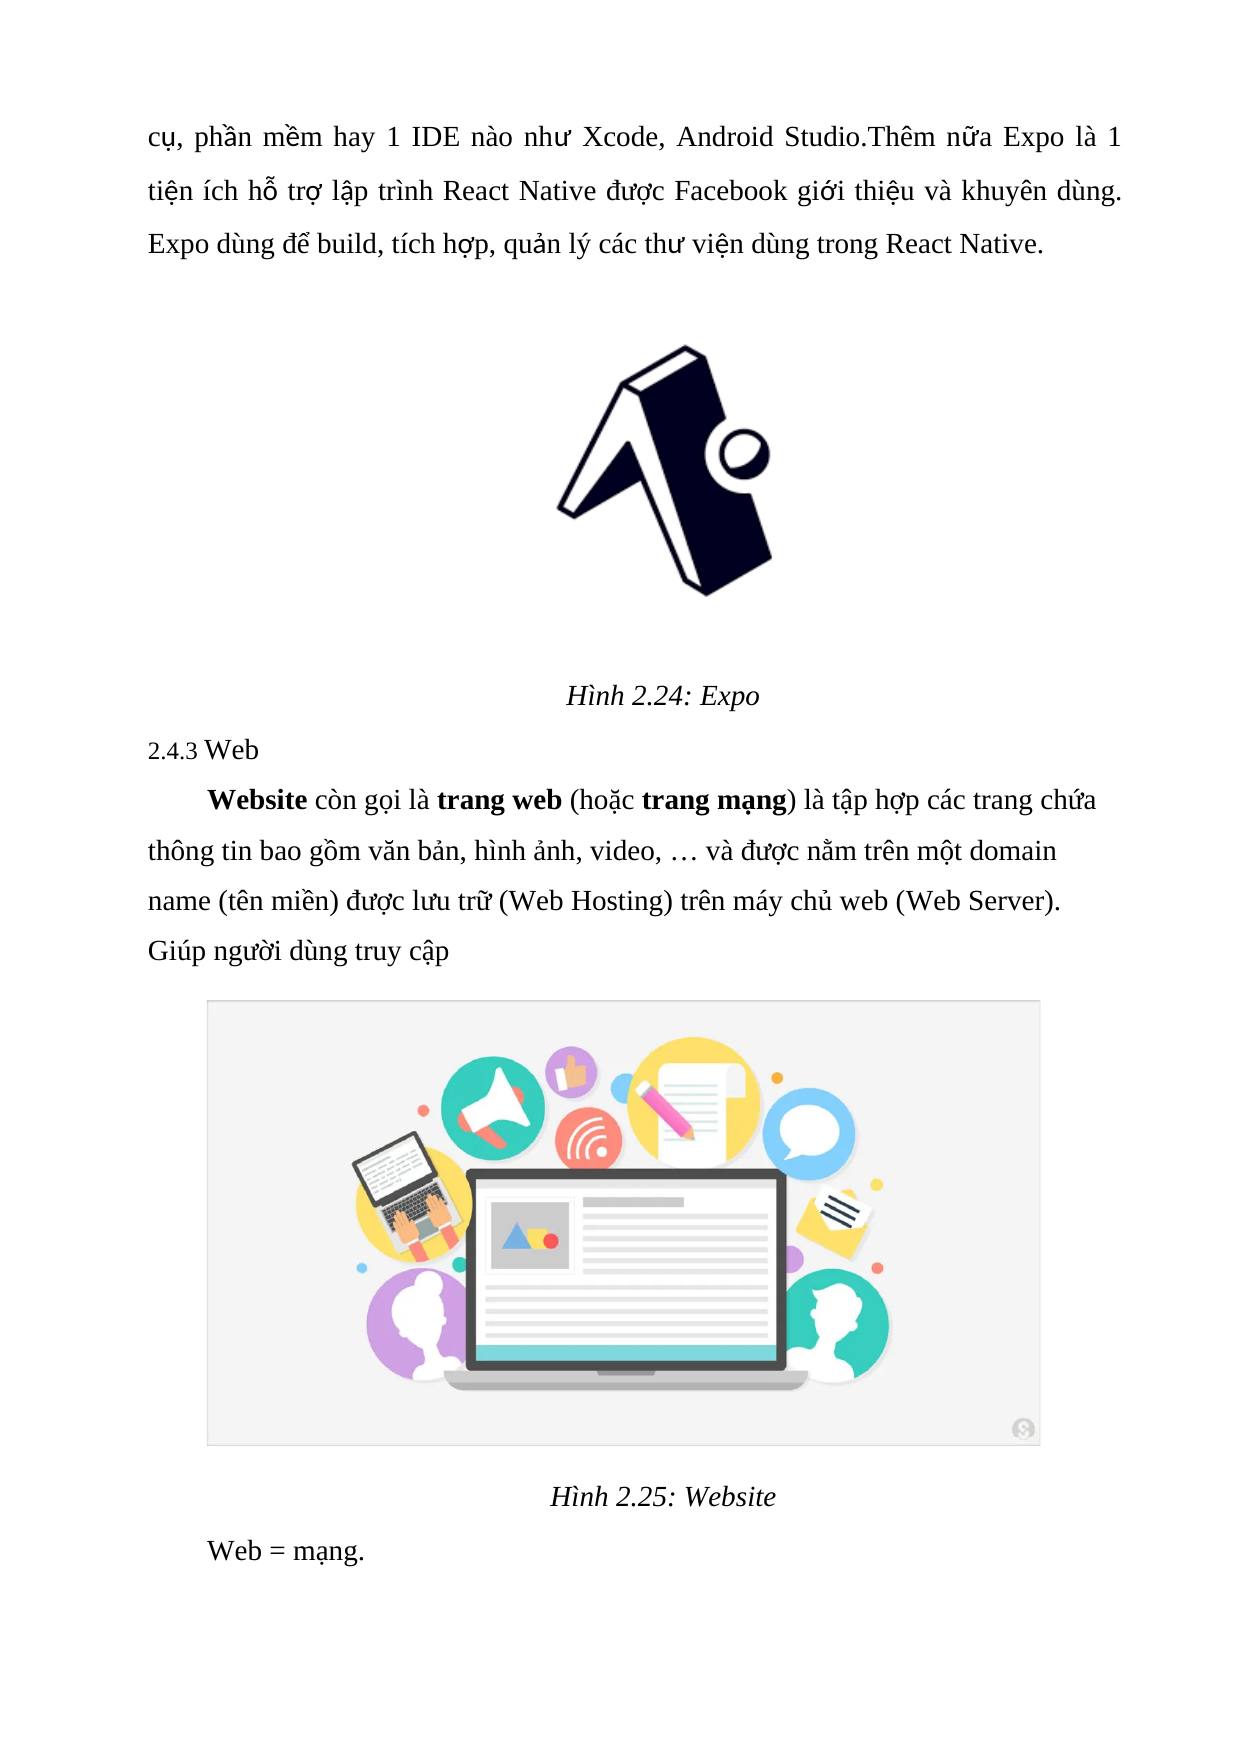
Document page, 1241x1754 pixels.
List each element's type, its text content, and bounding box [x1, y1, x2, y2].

text Hình 2.24: Expo [148, 678, 1122, 711]
text Hình 2.25: Website [148, 1479, 1122, 1512]
text Web = mạng. [148, 1533, 1122, 1567]
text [148, 118, 1122, 261]
subtitle Web [148, 732, 1122, 766]
picture [206, 1000, 1041, 1446]
picture [488, 295, 841, 647]
text Website còn gọi là trang web (hoặc trang mạng) là tập hợp các trang chứa thông tin bao gồm văn bản, hình ảnh, video, … và được nằm trên một domain name (tên miền) được lưu trữ (Web Hosting) trên máy chủ web (Web Server). Giúp người dùng truy cập [148, 782, 1122, 967]
